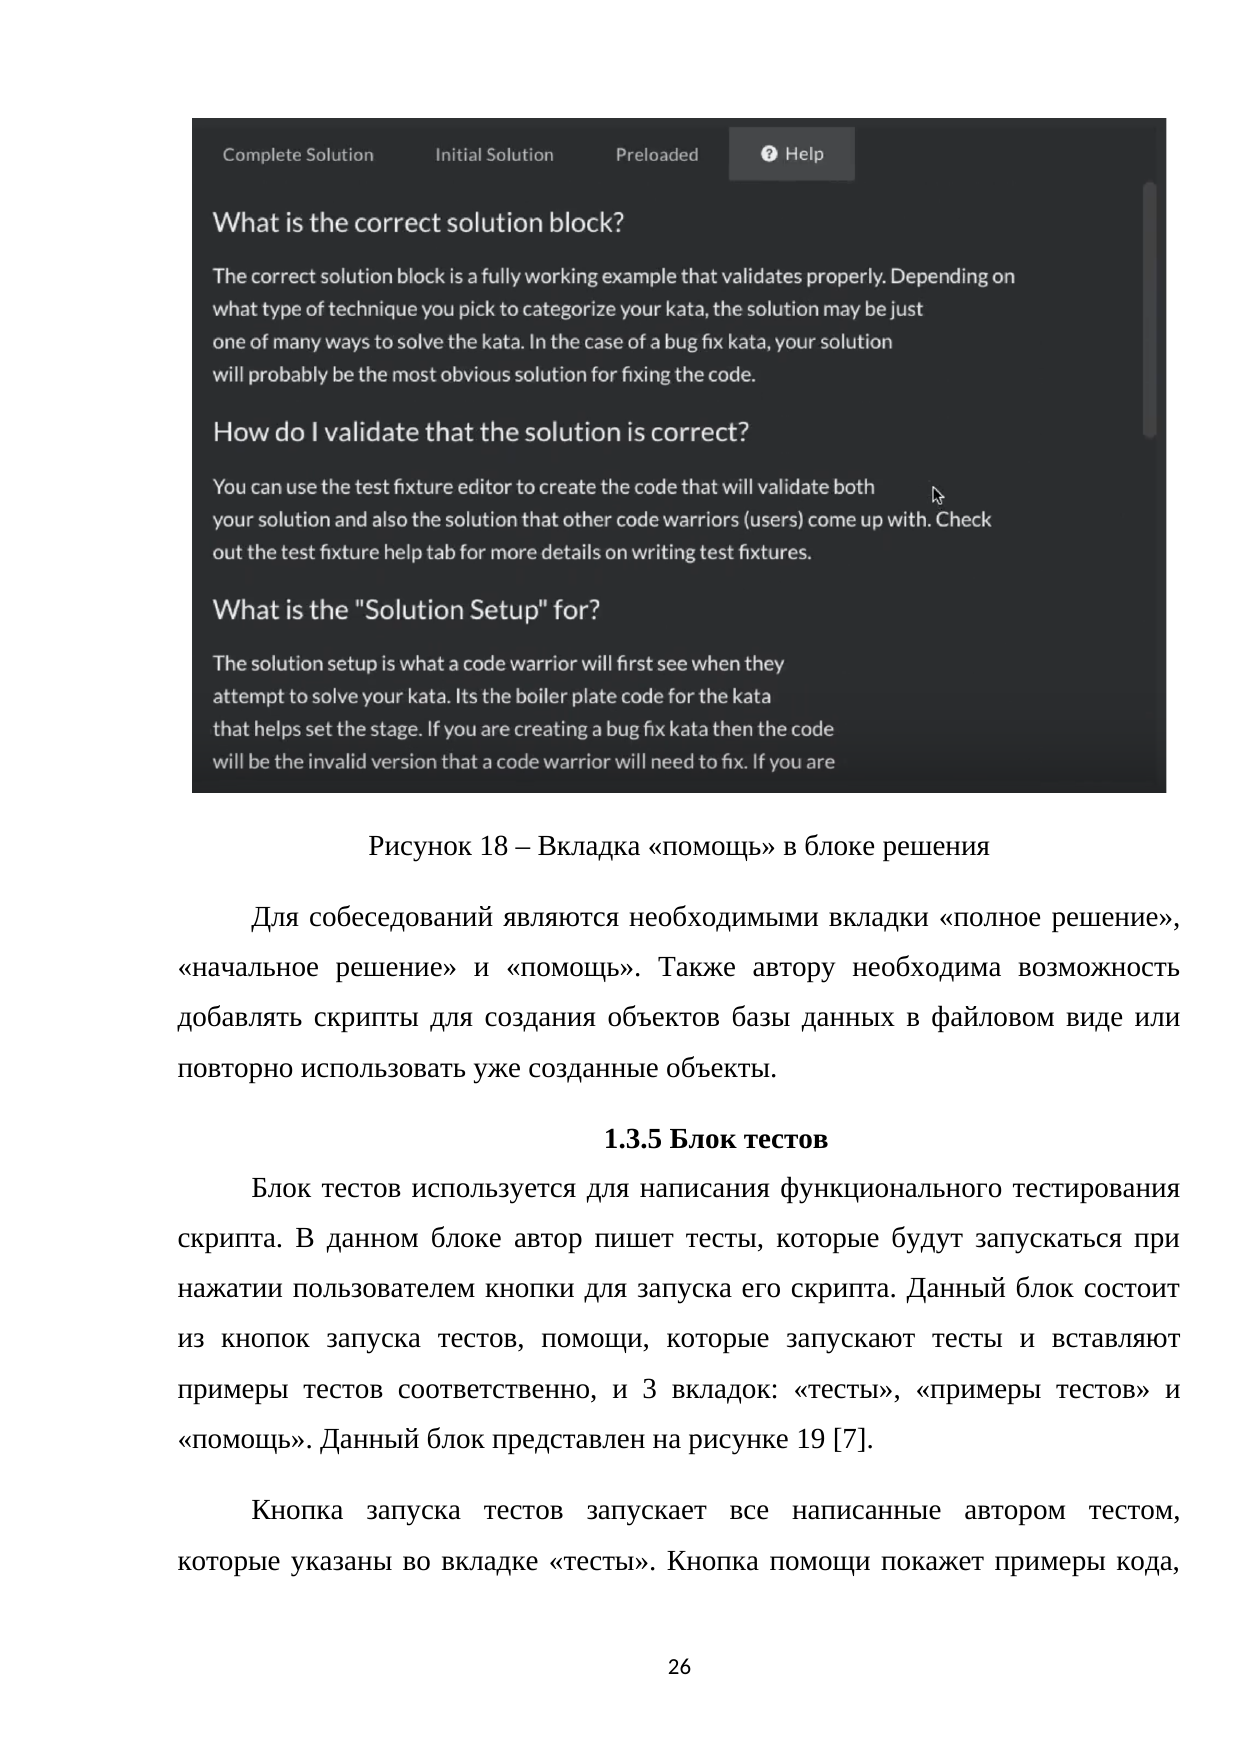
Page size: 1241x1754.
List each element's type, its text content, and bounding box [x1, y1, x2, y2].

text Рисунок 18 – Вкладка «помощь» в блоке решения [177, 828, 1181, 861]
text Блок тестов используется для написания функционального тестирования скрипта. В данном блоке автор пишет тесты, которые будут запускаться при нажатии пользователем кнопки для запуска его скрипта. Данный блок состоит из кнопок запуска тестов, помощи, которые запускают тесты и вставляют примеры тестов соответственно, и 3 вкладок: «тесты», «примеры тестов» и «помощь». Данный блок представлен на рисунке 19 [7]. [177, 1170, 1181, 1455]
text Для собеседований являются необходимыми вкладки «полное решение», «начальное решение» и «помощь». Также автору необходима возможность добавлять скрипты для создания объектов базы данных в файловом виде или повторно использовать уже созданные объекты. [177, 899, 1181, 1083]
subtitle 1.3.5 Блок тестов [177, 1121, 1181, 1154]
picture [192, 118, 1167, 793]
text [177, 1492, 1181, 1576]
